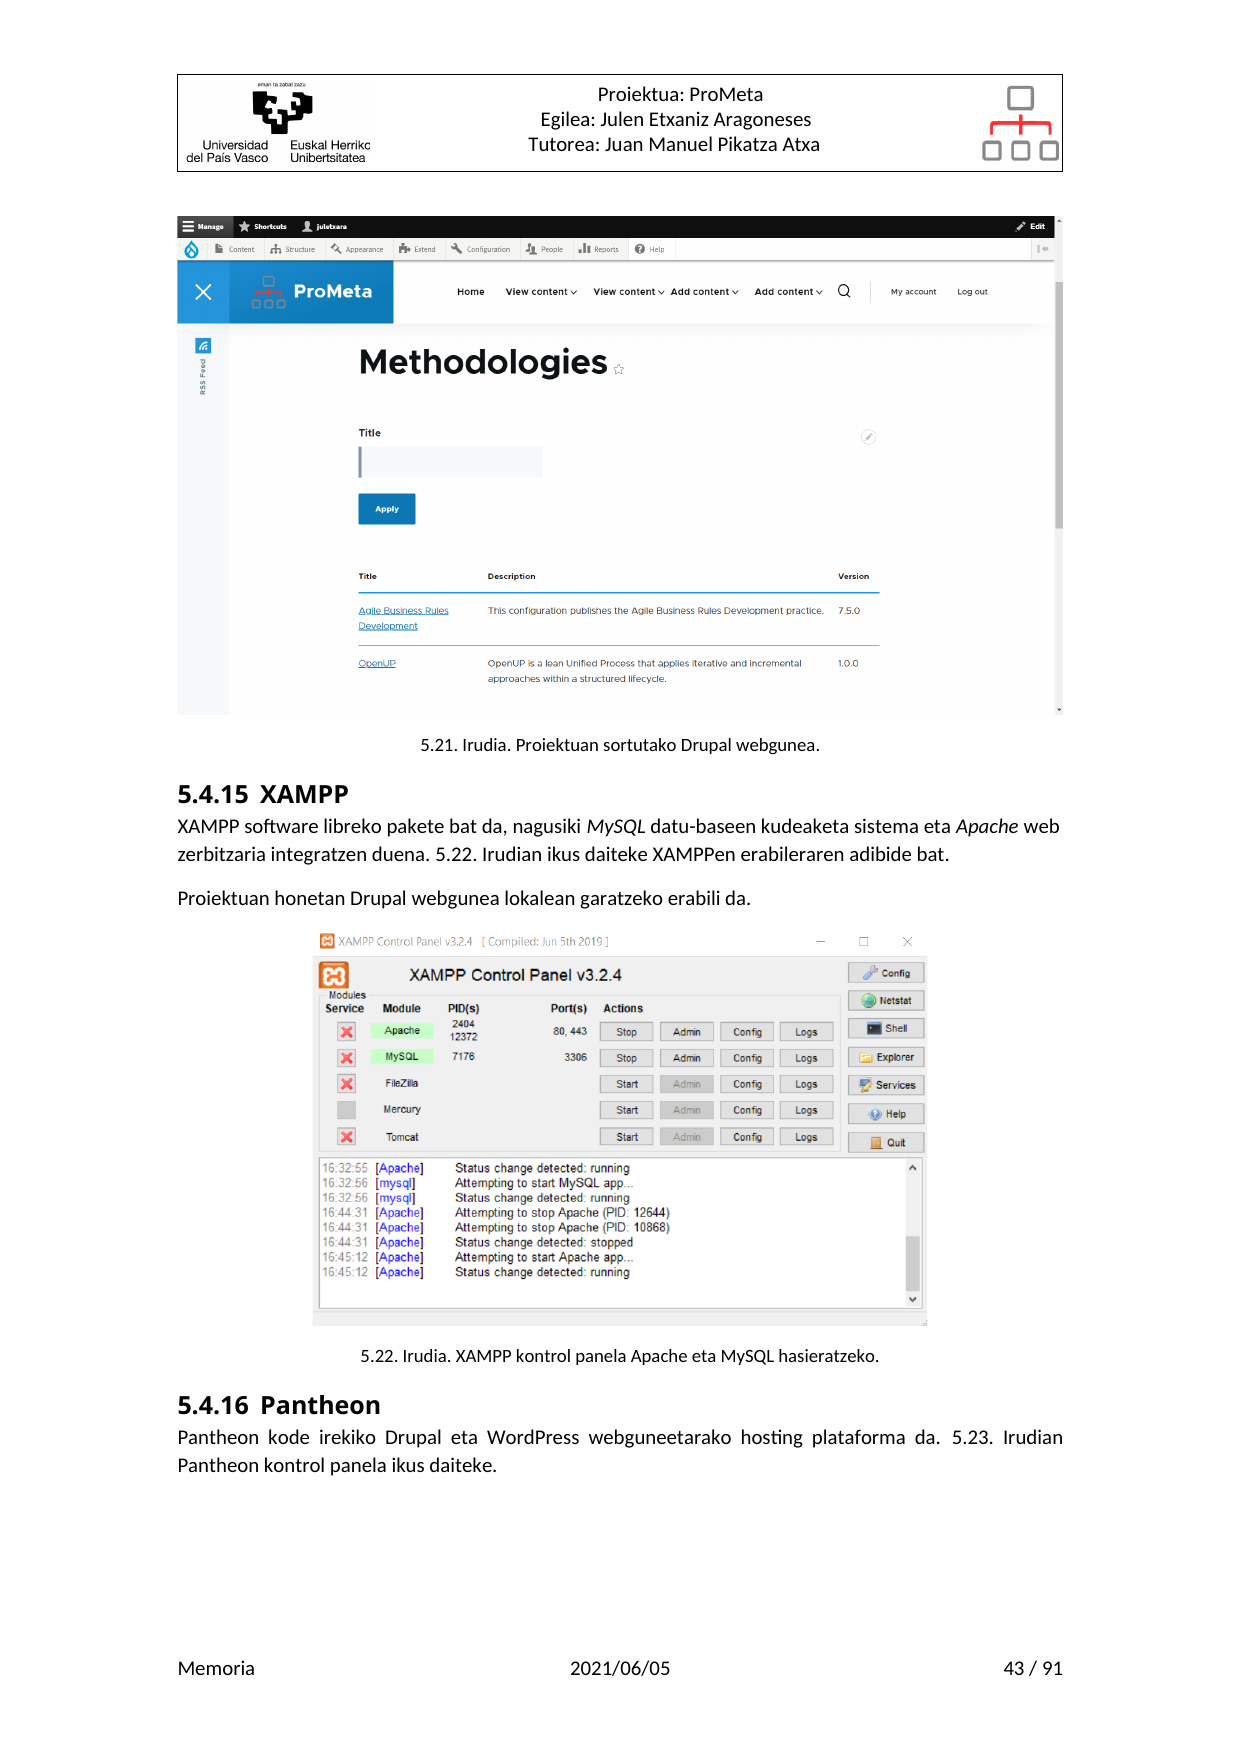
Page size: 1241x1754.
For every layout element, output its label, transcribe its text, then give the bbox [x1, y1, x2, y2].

picture [312, 928, 928, 1326]
text Proiektuan honetan Drupal webgunea lokalean garatzeko erabili da. [177, 885, 1063, 910]
subtitle Pantheon [177, 1388, 1063, 1422]
picture [978, 80, 1060, 162]
picture [182, 80, 370, 162]
subtitle XAMPP [177, 777, 1063, 811]
picture [177, 216, 1063, 715]
